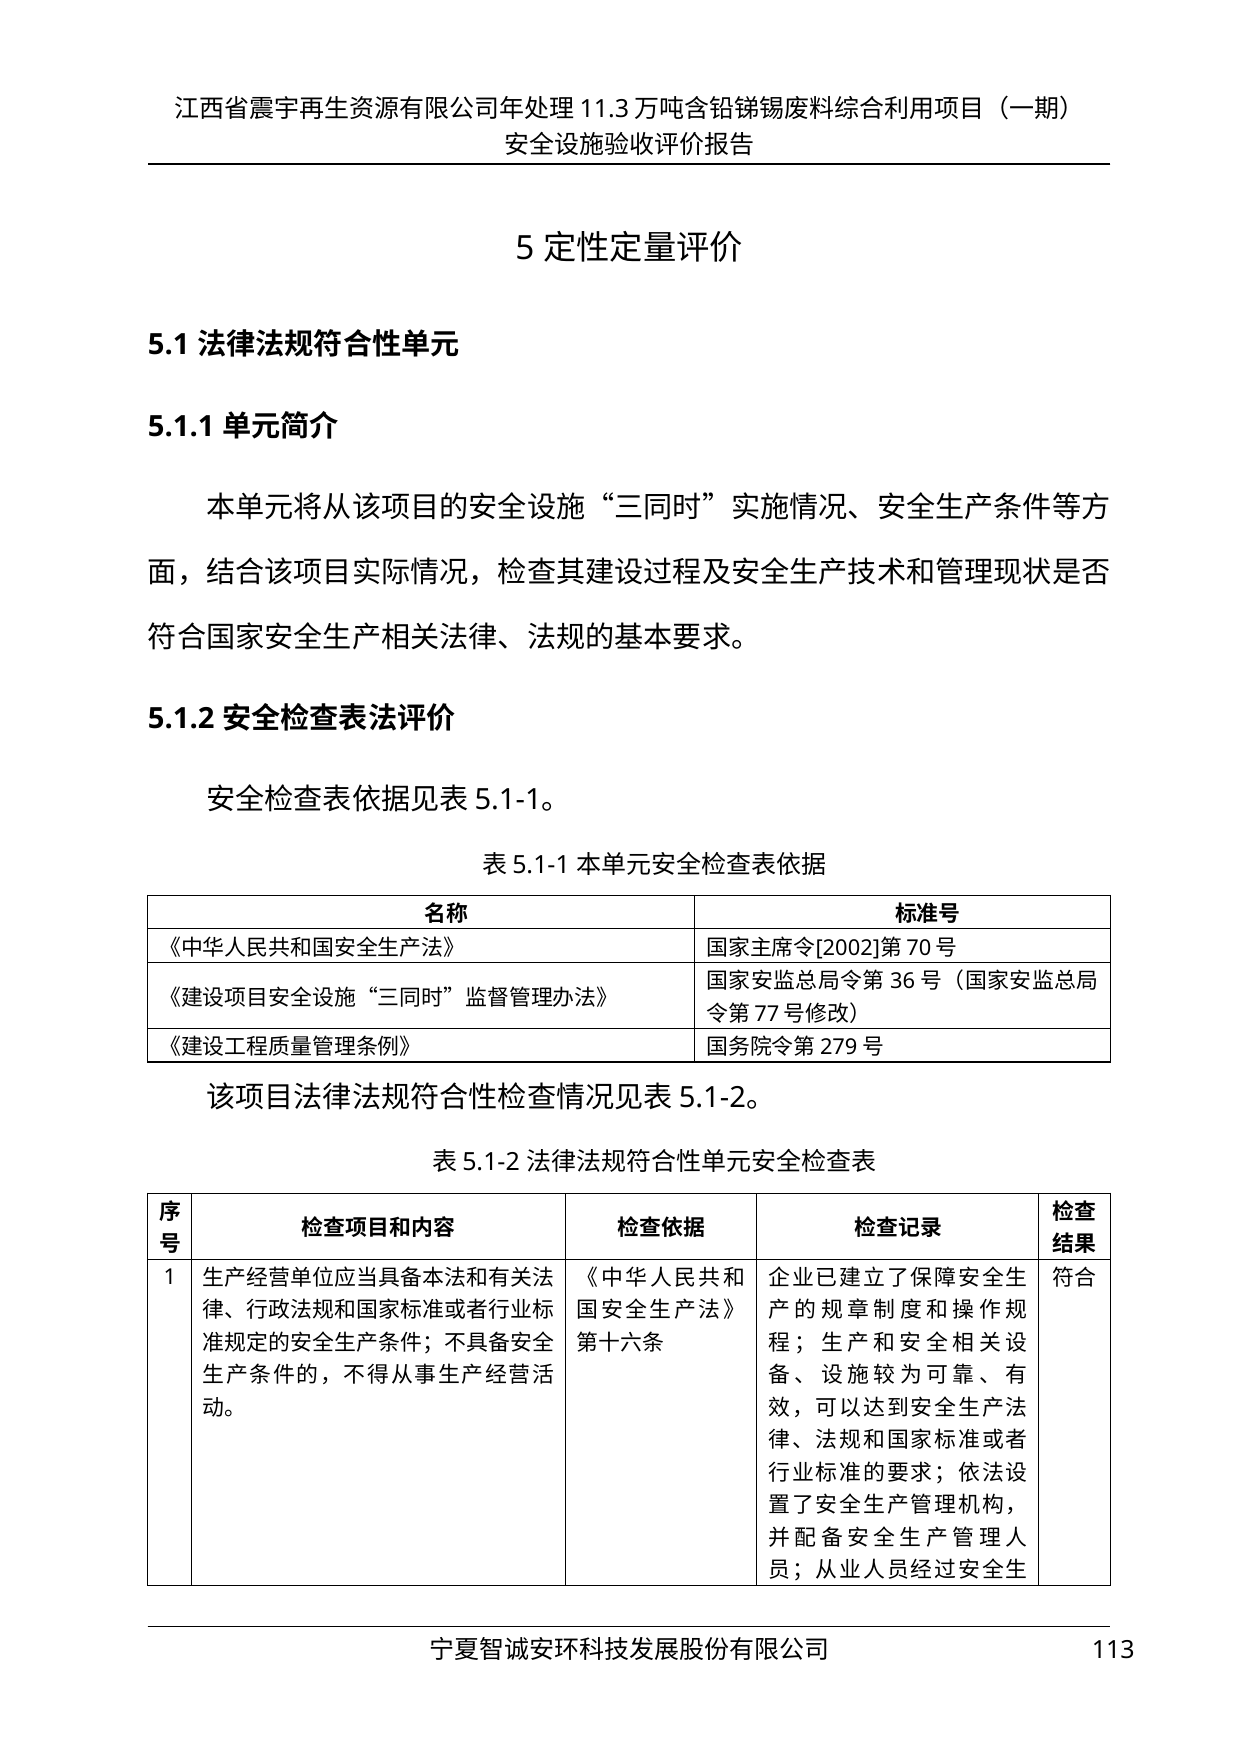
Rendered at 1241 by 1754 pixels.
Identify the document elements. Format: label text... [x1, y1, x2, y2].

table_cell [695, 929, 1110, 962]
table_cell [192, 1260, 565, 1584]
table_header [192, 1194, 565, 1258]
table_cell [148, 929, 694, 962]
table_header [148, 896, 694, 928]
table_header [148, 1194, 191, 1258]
text 安全检查表依据见表5.1-1。 [148, 765, 1110, 830]
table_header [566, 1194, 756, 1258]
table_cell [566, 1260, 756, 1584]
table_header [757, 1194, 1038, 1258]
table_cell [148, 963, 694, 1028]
text 本单元将从该项目的安全设施“三同时”实施情况、安全生产条件等方面，结合该项目实际情况，检查其建设过程及安全生产技术和管理现状是否符合国家安全生产相关法律、法规的基本要求。 [148, 472, 1110, 667]
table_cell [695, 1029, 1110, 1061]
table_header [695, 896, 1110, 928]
text 5.1.2 安全检查表法评价 [148, 683, 1110, 748]
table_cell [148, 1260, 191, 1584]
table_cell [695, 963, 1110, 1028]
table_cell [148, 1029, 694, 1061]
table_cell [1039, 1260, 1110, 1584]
text 表5.1-2 法律法规符合性单元安全检查表 [148, 1127, 1110, 1192]
text 表5.1-1 本单元安全检查表依据 [148, 830, 1110, 895]
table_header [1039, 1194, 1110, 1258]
text 5 定性定量评价 [148, 212, 1110, 277]
text 该项目法律法规符合性检查情况见表5.1-2。 [148, 1063, 1110, 1127]
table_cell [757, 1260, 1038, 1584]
text 5.1.1 单元简介 [148, 391, 1110, 456]
text 5.1 法律法规符合性单元 [148, 310, 1110, 375]
